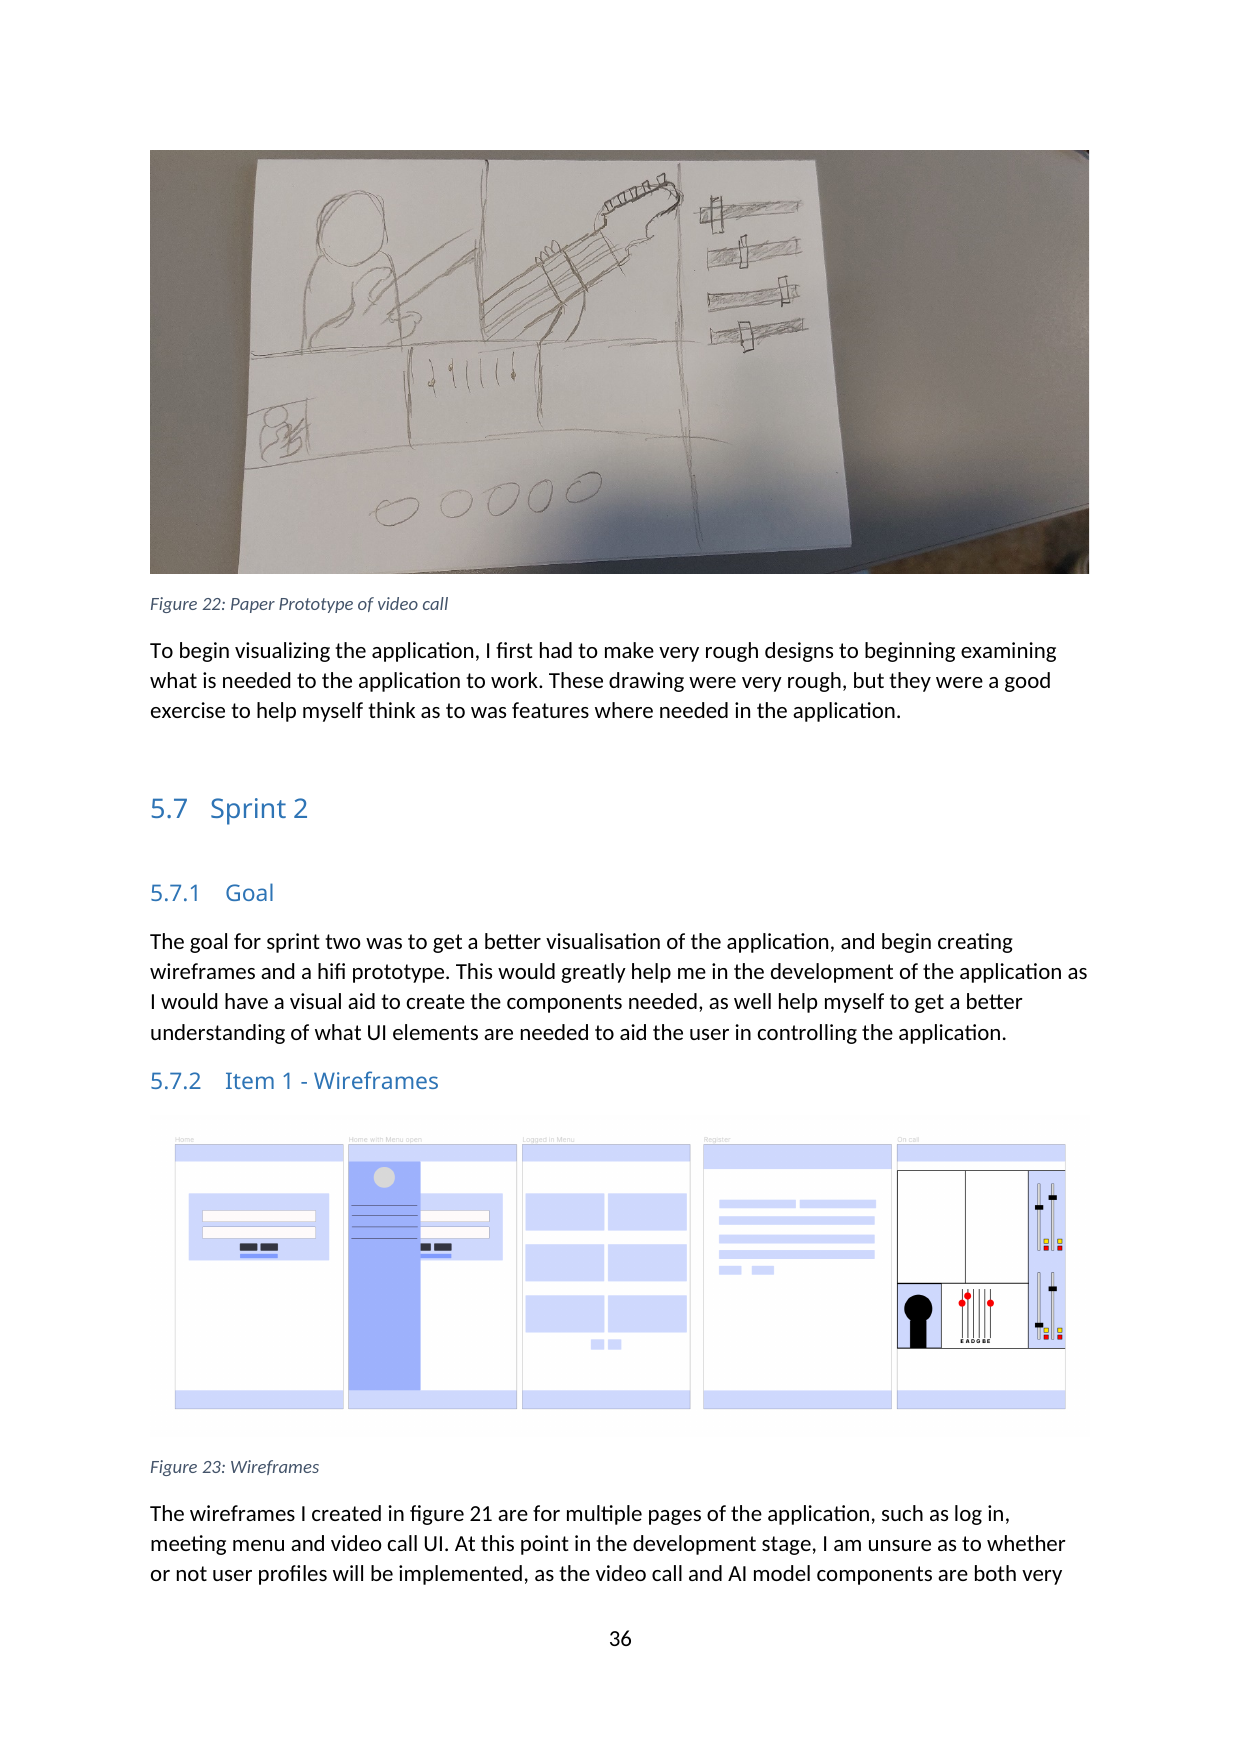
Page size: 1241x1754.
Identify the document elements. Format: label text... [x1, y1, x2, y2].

subtitle Goal [150, 877, 1090, 908]
subtitle Sprint 2 [150, 790, 1090, 827]
picture [150, 150, 1090, 574]
text Figure : Paper Prototype of video call [150, 592, 1090, 615]
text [150, 1499, 1090, 1587]
text The goal for sprint two was to get a better visualisation of the application, and begin creating wireframes and a hifi prototype. This would greatly help me in the development of the application as I would have a visual aid to create the components needed, as well help myself to get a better understanding of what UI elements are needed to aid the user in controlling the application. [150, 927, 1090, 1046]
text To begin visualizing the application, I first had to make very rough designs to beginning examining what is needed to the application to work. These drawing were very rough, but they were a good exercise to help myself think as to was features where needed in the application. [150, 636, 1090, 724]
subtitle Item 1 - Wireframes [150, 1064, 1090, 1096]
picture [150, 1115, 1091, 1437]
text Figure : Wireframes [150, 1455, 1090, 1478]
